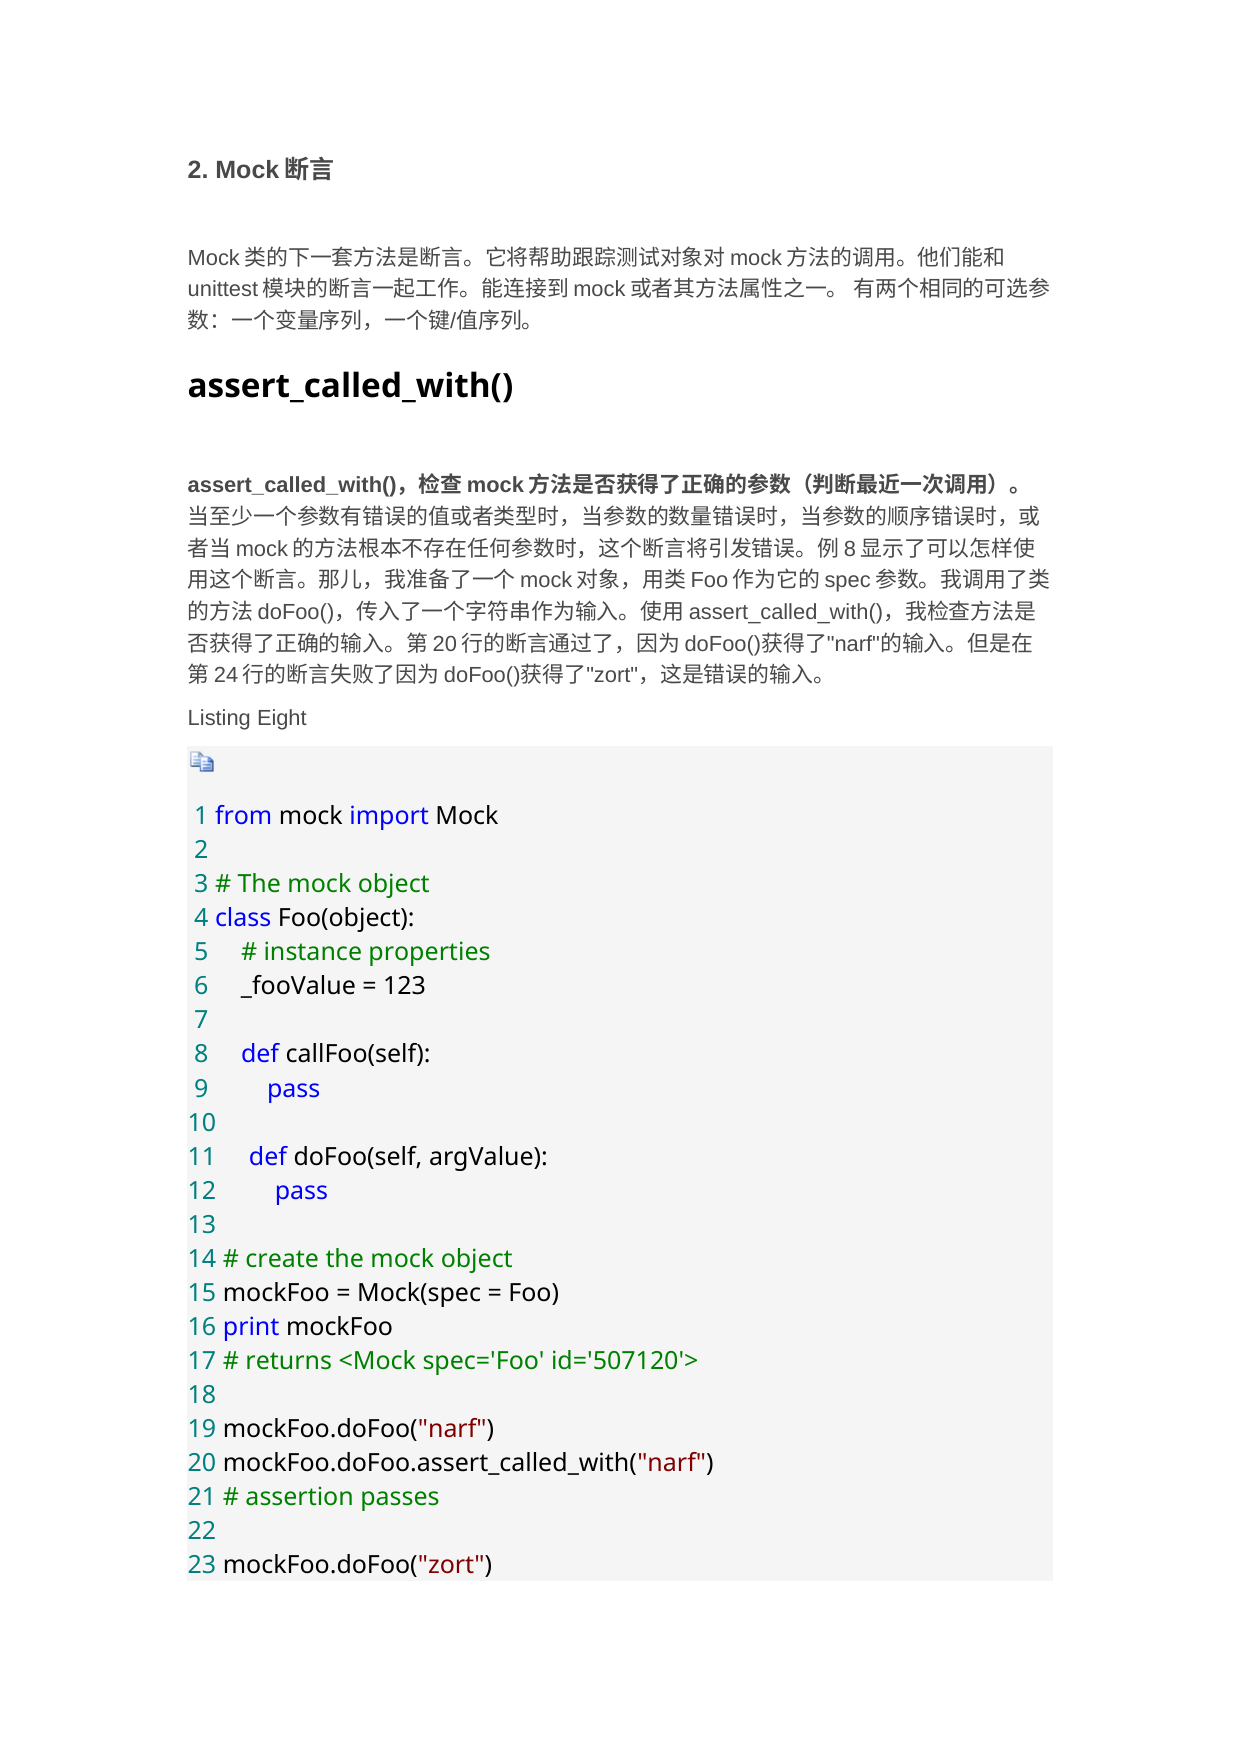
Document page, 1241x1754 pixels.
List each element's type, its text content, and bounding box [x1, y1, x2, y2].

text Listing Eight [187, 705, 1053, 730]
text 6 _fooValue = 123 [187, 968, 1053, 1002]
text 7 [187, 1002, 1053, 1036]
picture [187, 745, 219, 777]
text Mock类的下一套方法是断言。它将帮助跟踪测试对象对mock方法的调用。他们能和unittest模块的断言一起工作。能连接到mock或者其方法属性之一。 有两个相同的可选参数：一个变量序列，一个键/值序列。 [187, 240, 1053, 335]
text 21 # assertion passes [187, 1479, 1053, 1513]
text 23 mockFoo.doFoo("zort") [187, 1547, 1053, 1581]
text 20 mockFoo.doFoo.assert_called_with("narf") [187, 1445, 1053, 1479]
text 17 # returns <Mock spec='Foo' id='507120'> [187, 1343, 1053, 1377]
text 8 def callFoo(self): [187, 1036, 1053, 1070]
text 2 [187, 832, 1053, 866]
text 18 [187, 1377, 1053, 1411]
subtitle assert_called_with() [187, 362, 1053, 407]
text 4 class Foo(object): [187, 900, 1053, 934]
text 22 [187, 1513, 1053, 1547]
text 15 mockFoo = Mock(spec = Foo) [187, 1274, 1053, 1309]
text 9 pass [187, 1070, 1053, 1104]
text 3 # The mock object [187, 866, 1053, 900]
text 5 # instance properties [187, 934, 1053, 968]
text 16 print mockFoo [187, 1309, 1053, 1343]
text 10 [187, 1104, 1053, 1138]
text assert_called_with()，检查mock方法是否获得了正确的参数（判断最近一次调用）。当至少一个参数有错误的值或者类型时，当参数的数量错误时，当参数的顺序错误时，或者当mock的方法根本不存在任何参数时，这个断言将引发错误。例8显示了可以怎样使用这个断言。那儿，我准备了一个mock对象，用类Foo作为它的spec参数。我调用了类的方法doFoo()，传入了一个字符串作为输入。使用assert_called_with()，我检查方法是否获得了正确的输入。第20行的断言通过了，因为doFoo()获得了"narf"的输入。但是在第24行的断言失败了因为doFoo()获得了"zort"，这是错误的输入。 [187, 467, 1053, 689]
subtitle 2. Mock断言 [187, 150, 1053, 186]
text 11 def doFoo(self, argValue): [187, 1138, 1053, 1172]
text 12 pass [187, 1172, 1053, 1206]
text 14 # create the mock object [187, 1241, 1053, 1274]
text 13 [187, 1206, 1053, 1241]
text 1 from mock import Mock [187, 798, 1053, 832]
text 19 mockFoo.doFoo("narf") [187, 1411, 1053, 1445]
